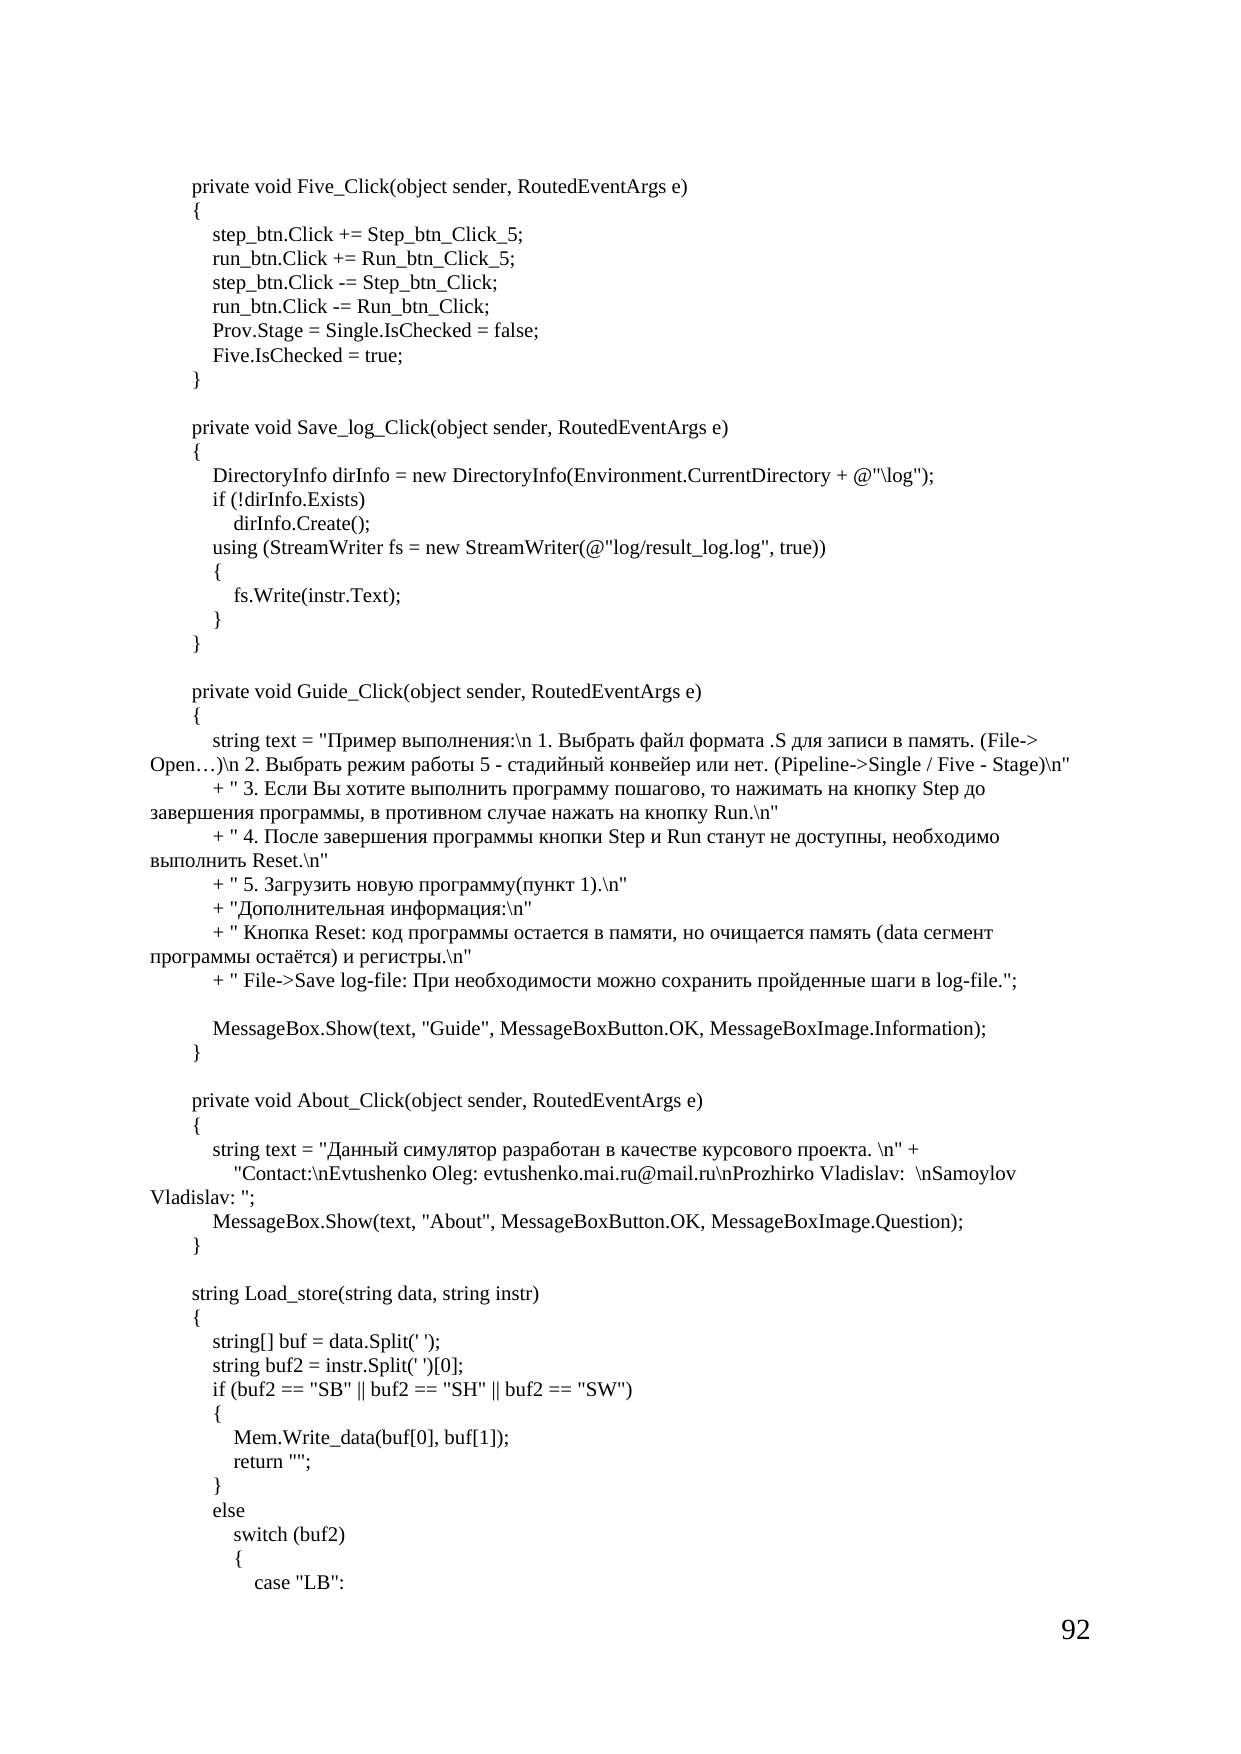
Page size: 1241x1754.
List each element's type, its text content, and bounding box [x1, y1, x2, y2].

text } [150, 1040, 1090, 1064]
text { [150, 1305, 1090, 1329]
text { [150, 559, 1090, 583]
text if (!dirInfo.Exists) [150, 487, 1090, 511]
text + " File->Save log-file: При необходимости можно сохранить пройденные шаги в log-file."; [150, 968, 1090, 992]
text Prov.Stage = Single.IsChecked = false; [150, 318, 1090, 342]
text private void Five_Click(object sender, RoutedEventArgs e) [150, 174, 1090, 198]
text { [150, 703, 1090, 727]
text if (buf2 == "SB" || buf2 == "SH" || buf2 == "SW") [150, 1377, 1090, 1401]
text else [150, 1497, 1090, 1522]
text } [150, 631, 1090, 655]
text string[] buf = data.Split(' '); [150, 1329, 1090, 1353]
text string text = "Пример выполнения:\n 1. Выбрать файл формата .S для записи в память. (File-> Open…)\n 2. Выбрать режим работы 5 - стадийный конвейер или нет. (Pipeline->Single / Five - Stage)\n" [150, 727, 1090, 776]
text MessageBox.Show(text, "Guide", MessageBoxButton.OK, MessageBoxImage.Information); [150, 1016, 1090, 1040]
text private void Save_log_Click(object sender, RoutedEventArgs e) [150, 415, 1090, 439]
text run_btn.Click += Run_btn_Click_5; [150, 246, 1090, 270]
text } [150, 607, 1090, 631]
text fs.Write(instr.Text); [150, 583, 1090, 607]
text } [150, 1473, 1090, 1497]
text string buf2 = instr.Split(' ')[0]; [150, 1353, 1090, 1377]
text { [150, 439, 1090, 463]
text run_btn.Click -= Run_btn_Click; [150, 294, 1090, 318]
text step_btn.Click += Step_btn_Click_5; [150, 222, 1090, 246]
text + " 5. Загрузить новую программу(пункт 1).\n" [150, 872, 1090, 896]
text string text = "Данный симулятор разработан в качестве курсового проекта. \n" + [150, 1137, 1090, 1161]
text { [150, 1546, 1090, 1570]
text step_btn.Click -= Step_btn_Click; [150, 270, 1090, 294]
text return ""; [150, 1449, 1090, 1473]
text { [150, 1401, 1090, 1425]
text + "Дополнительная информация:\n" [150, 896, 1090, 920]
text MessageBox.Show(text, "About", MessageBoxButton.OK, MessageBoxImage.Question); [150, 1209, 1090, 1233]
text dirInfo.Create(); [150, 511, 1090, 535]
text } [150, 367, 1090, 391]
text { [150, 1112, 1090, 1137]
text Mem.Write_data(buf[0], buf[1]); [150, 1425, 1090, 1449]
text case "LB": [150, 1570, 1090, 1594]
text } [150, 1233, 1090, 1257]
text + " 4. После завершения программы кнопки Step и Run станут не доступны, необходимо выполнить Reset.\n" [150, 824, 1090, 872]
text { [150, 198, 1090, 222]
text + " Кнопка Reset: код программы остается в памяти, но очищается память (data сегмент программы остаётся) и регистры.\n" [150, 920, 1090, 968]
text private void Guide_Click(object sender, RoutedEventArgs e) [150, 679, 1090, 703]
text switch (buf2) [150, 1522, 1090, 1546]
text string Load_store(string data, string instr) [150, 1281, 1090, 1305]
text using (StreamWriter fs = new StreamWriter(@"log/result_log.log", true)) [150, 535, 1090, 559]
text private void About_Click(object sender, RoutedEventArgs e) [150, 1088, 1090, 1112]
text + " 3. Если Вы хотите выполнить программу пошагово, то нажимать на кнопку Step до завершения программы, в противном случае нажать на кнопку Run.\n" [150, 776, 1090, 824]
text "Contact:\nEvtushenko Oleg: evtushenko.mai.ru@mail.ru\nProzhirko Vladislav: \nSamoylov Vladislav: "; [150, 1161, 1090, 1209]
text DirectoryInfo dirInfo = new DirectoryInfo(Environment.CurrentDirectory + @"\log"); [150, 463, 1090, 487]
text Five.IsChecked = true; [150, 342, 1090, 367]
